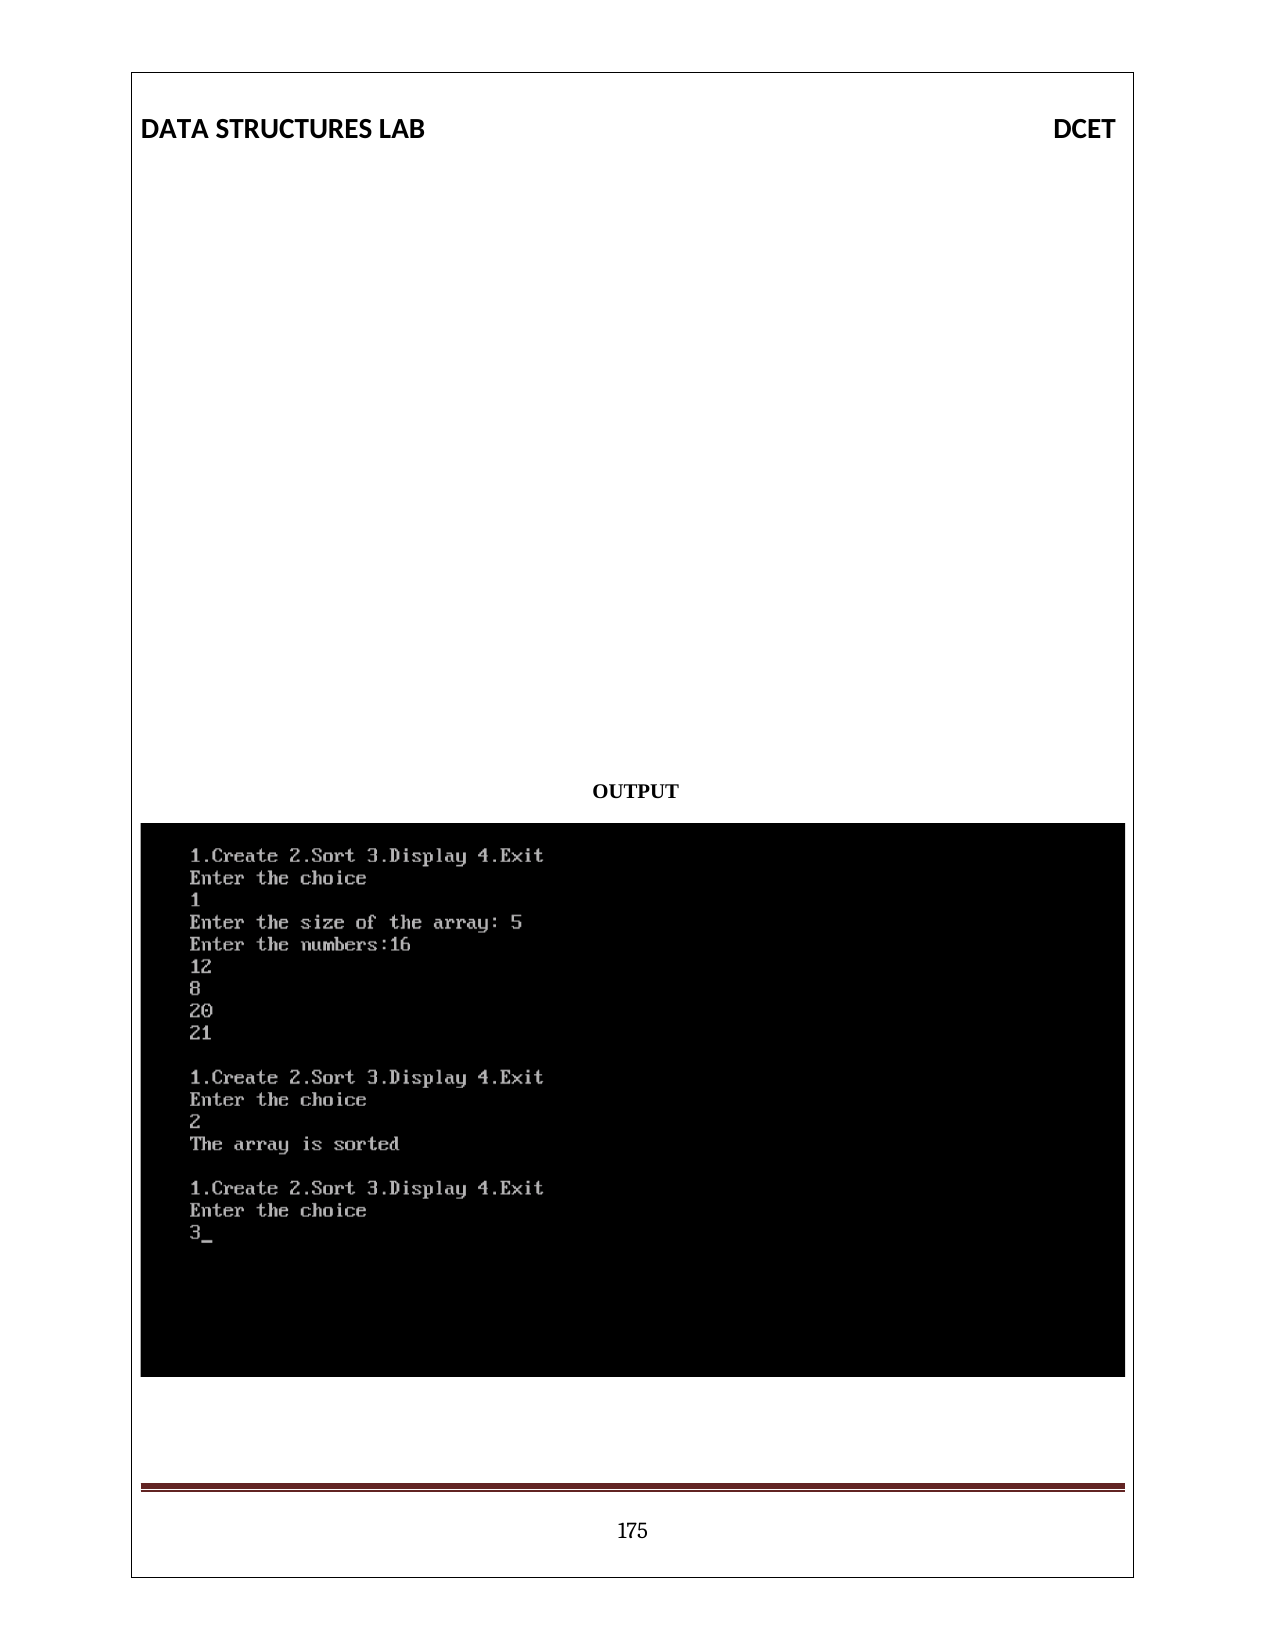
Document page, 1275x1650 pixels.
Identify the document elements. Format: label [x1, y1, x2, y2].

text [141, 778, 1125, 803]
picture [140, 823, 1125, 1377]
